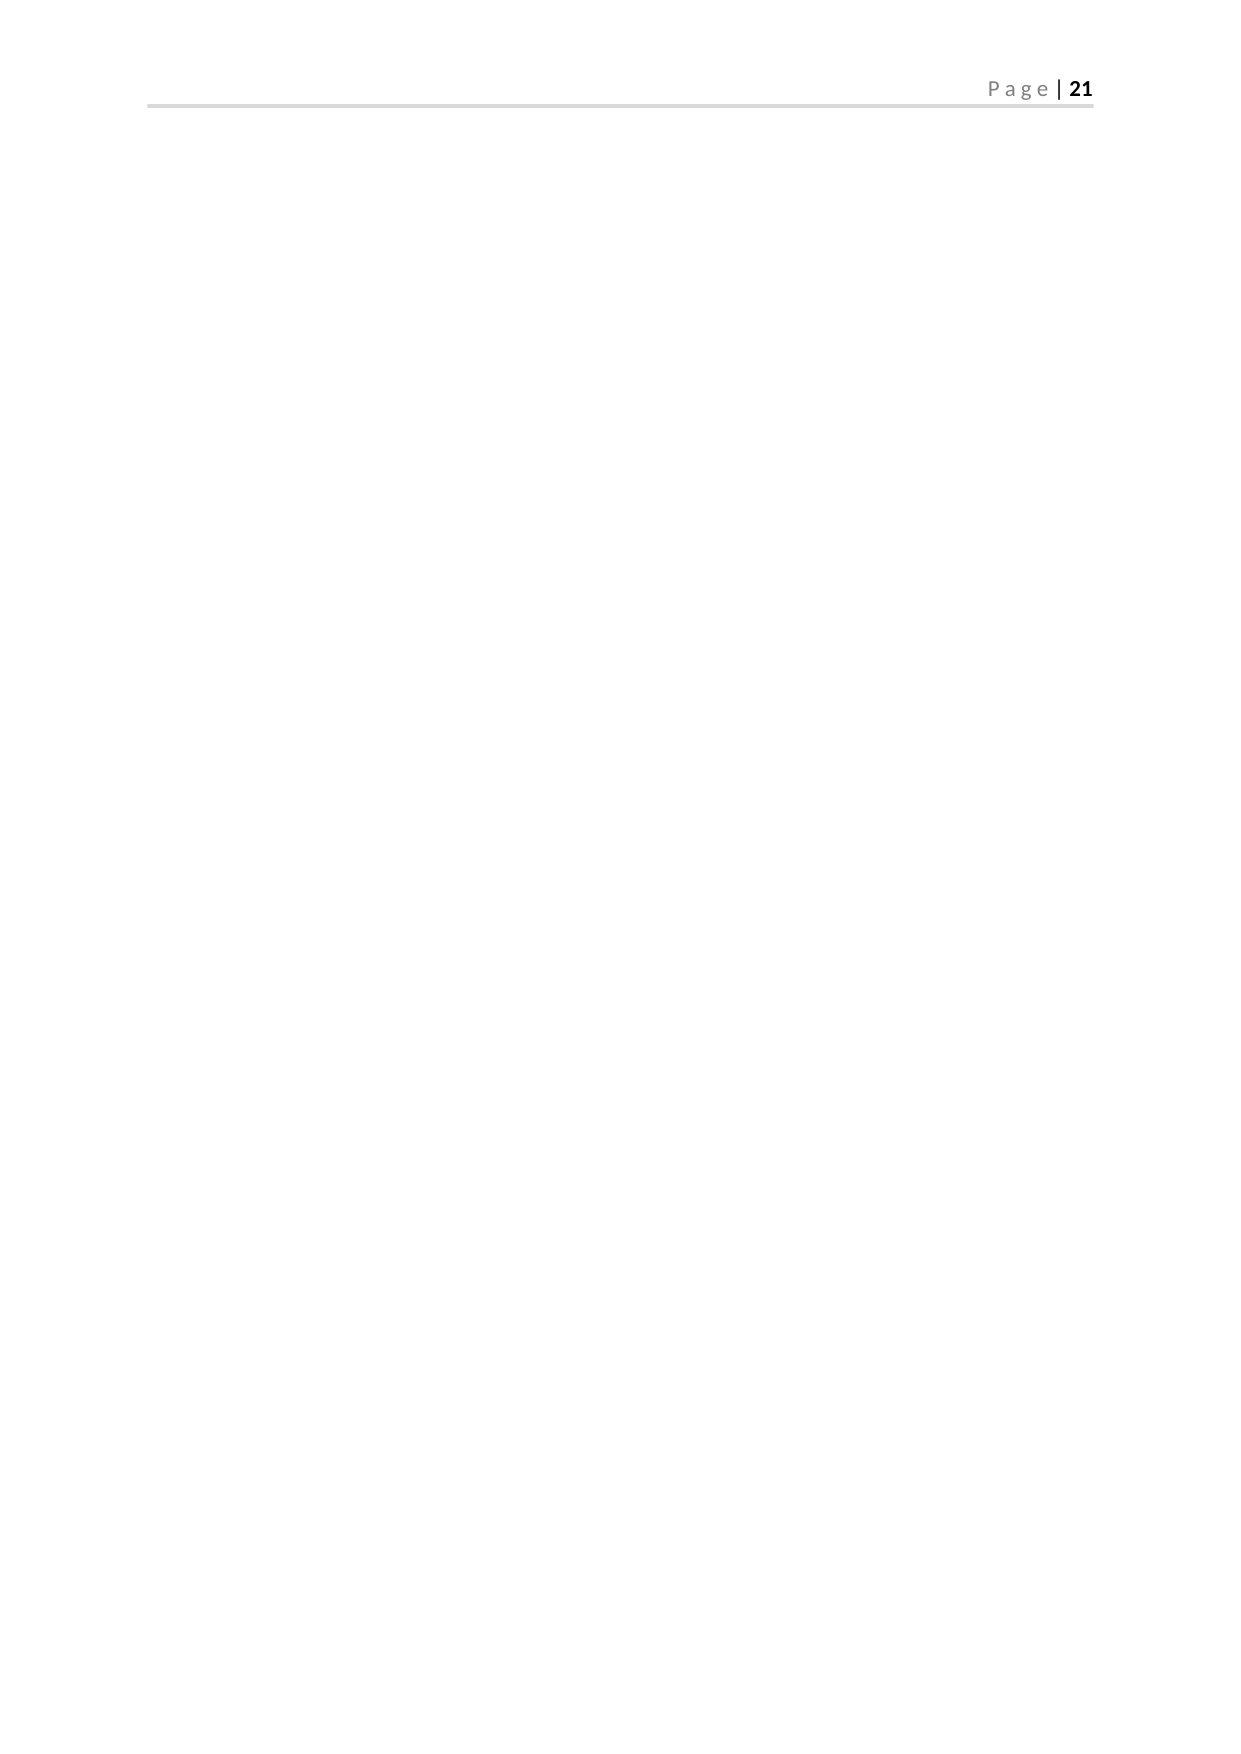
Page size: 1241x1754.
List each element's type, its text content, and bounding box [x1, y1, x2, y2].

text P a g e | 21 [150, 74, 1092, 102]
picture [147, 104, 1094, 108]
